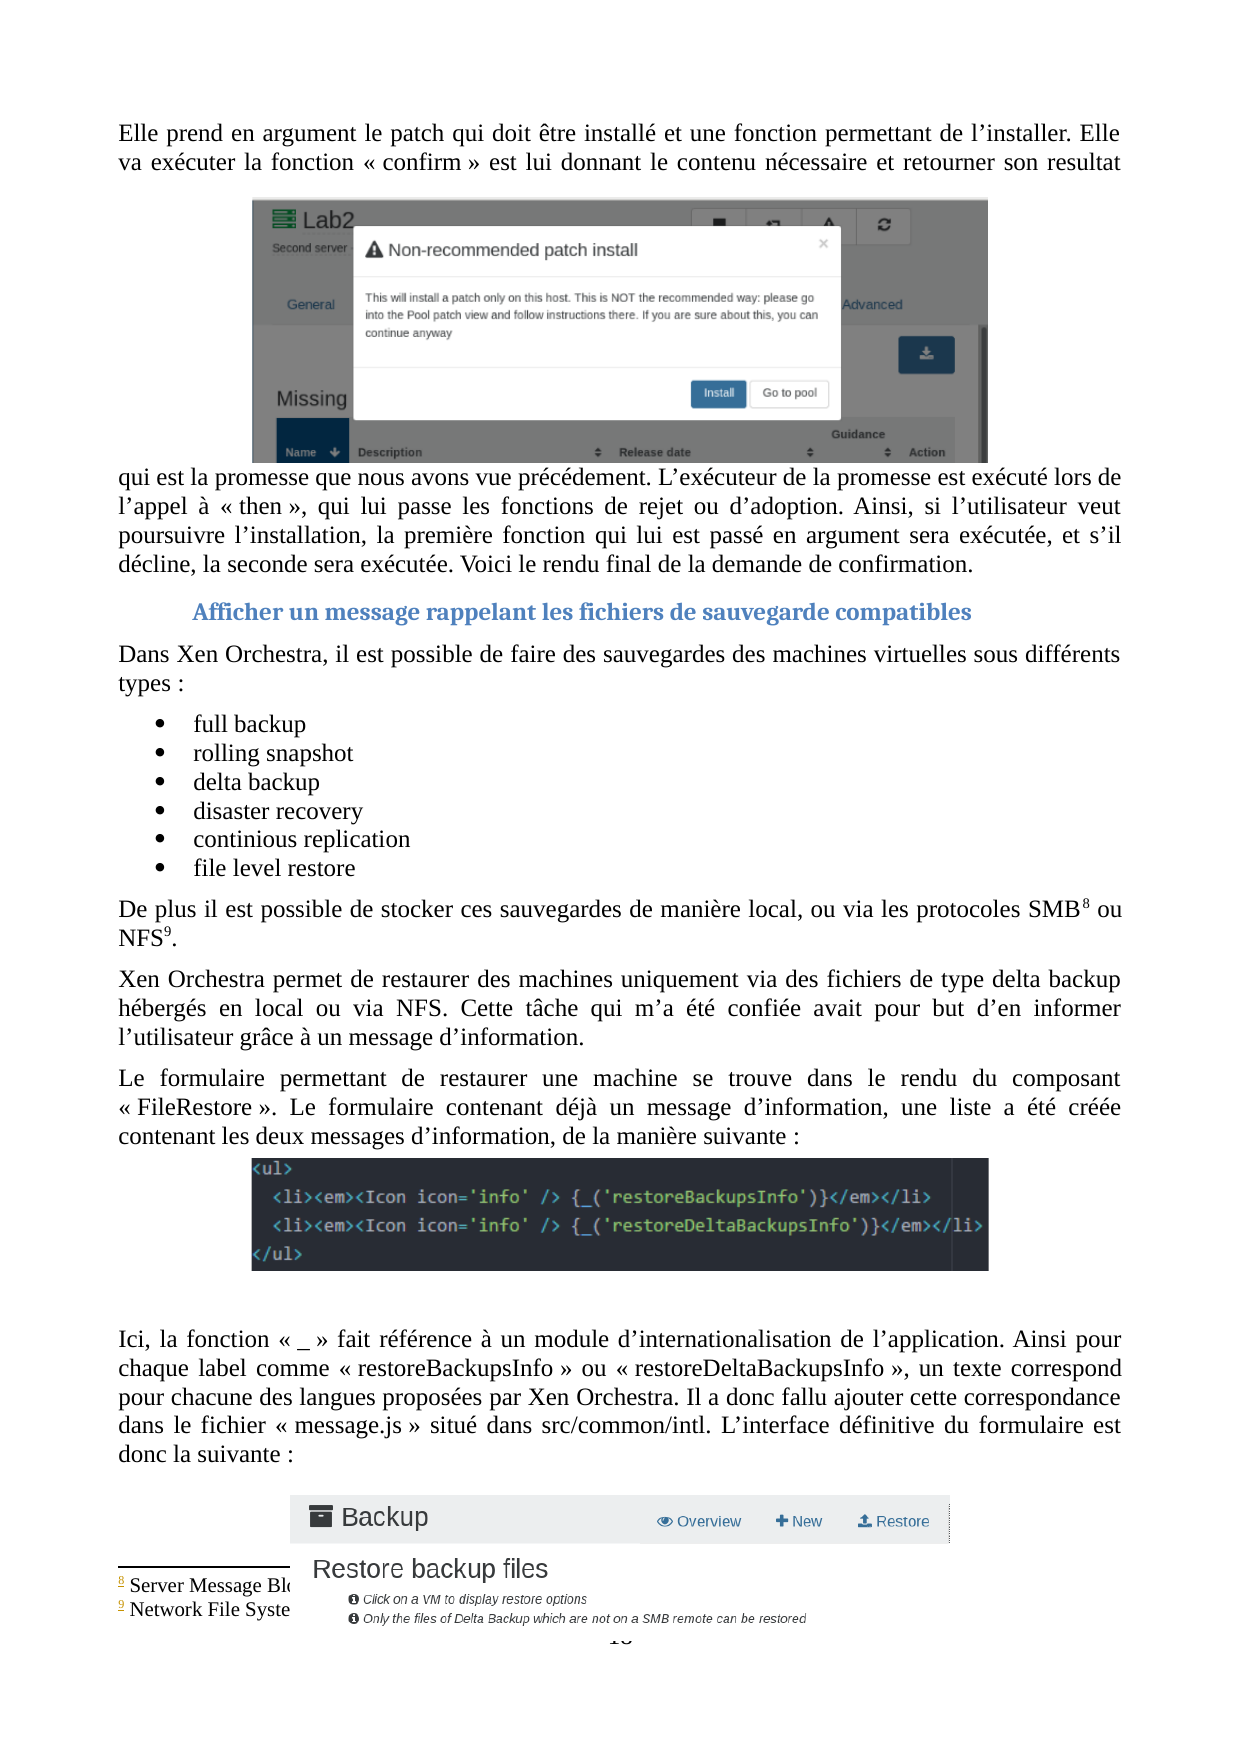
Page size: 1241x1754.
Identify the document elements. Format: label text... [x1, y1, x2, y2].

picture [251, 1158, 989, 1271]
subtitle Afficher un message rappelant les fichiers de sauvegarde compatibles [192, 598, 1122, 627]
picture [252, 197, 988, 463]
picture [290, 1495, 950, 1641]
